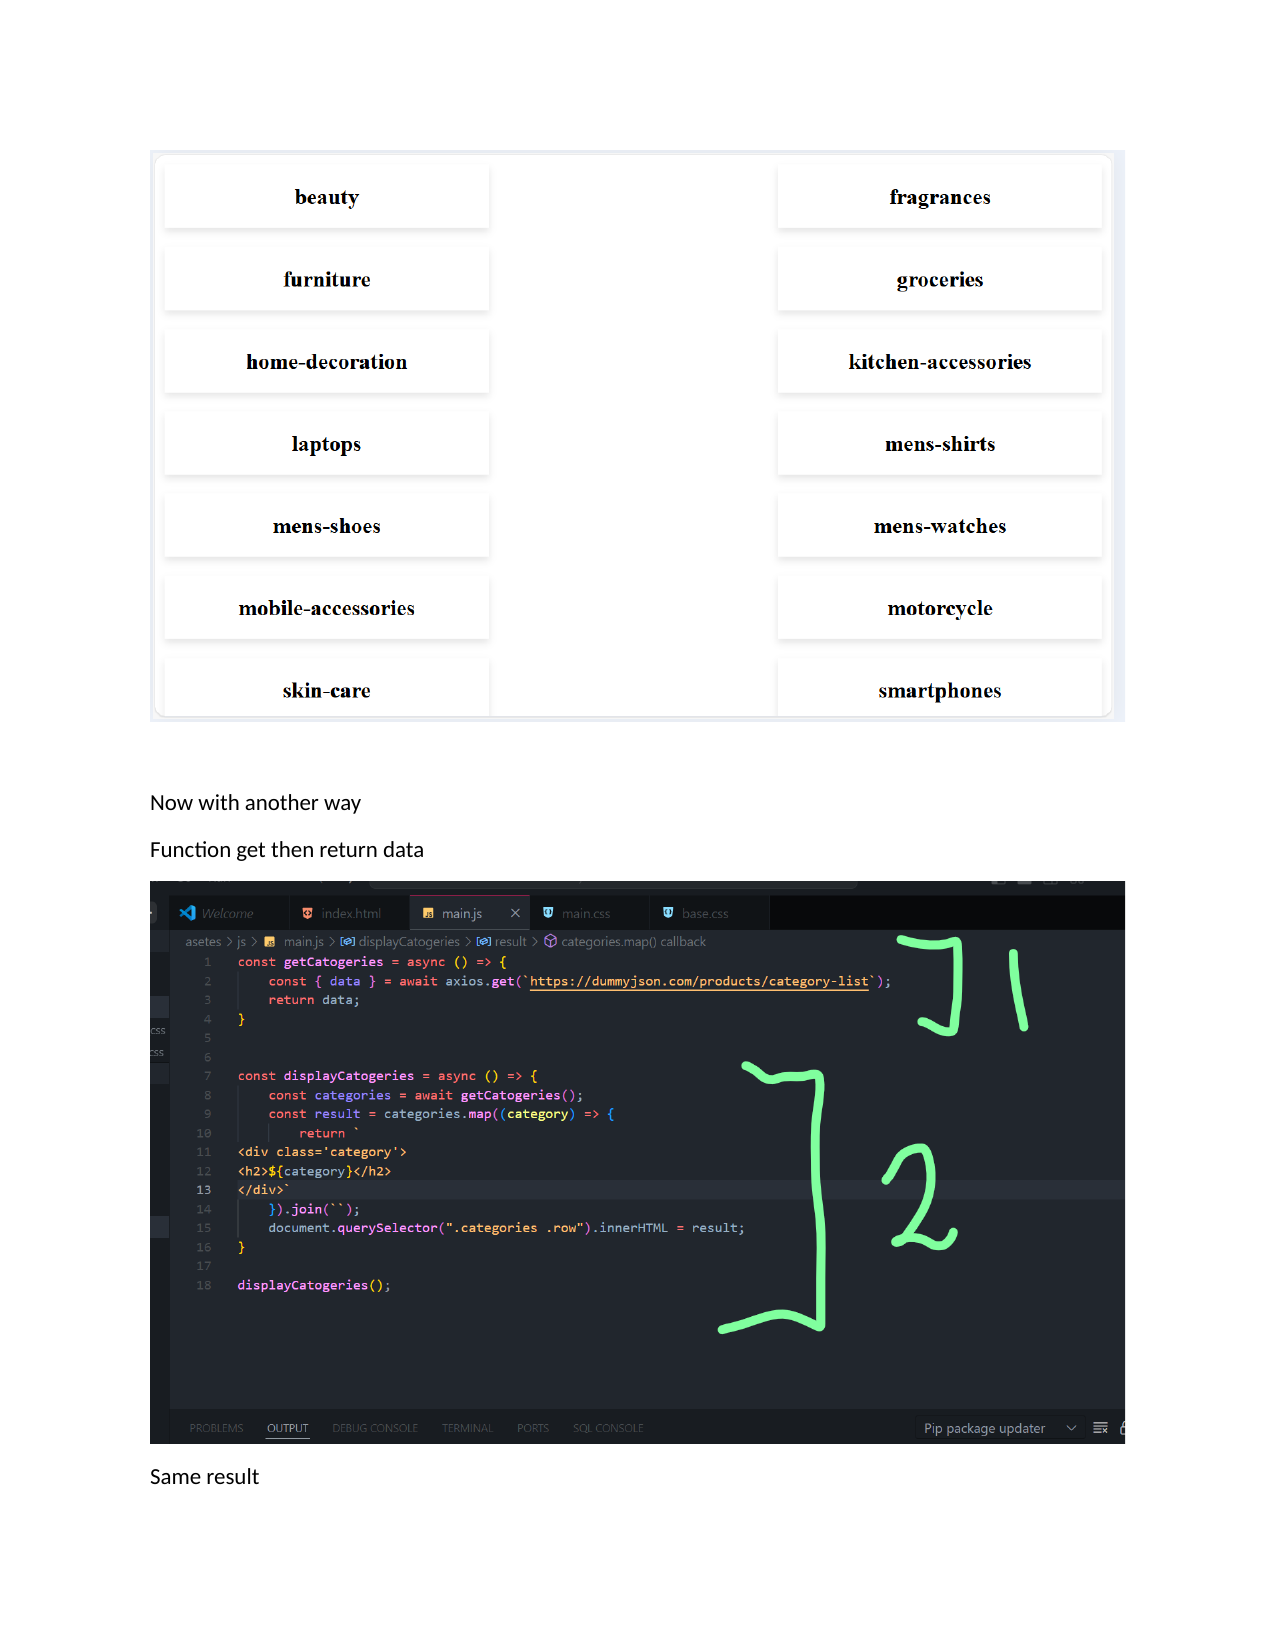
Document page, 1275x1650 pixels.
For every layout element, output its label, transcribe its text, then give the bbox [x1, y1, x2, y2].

text Same result [150, 1462, 1125, 1491]
text Now with another way [150, 788, 1125, 816]
text Function get then return data [150, 835, 1125, 863]
picture [150, 150, 1125, 722]
picture [150, 881, 1125, 1444]
